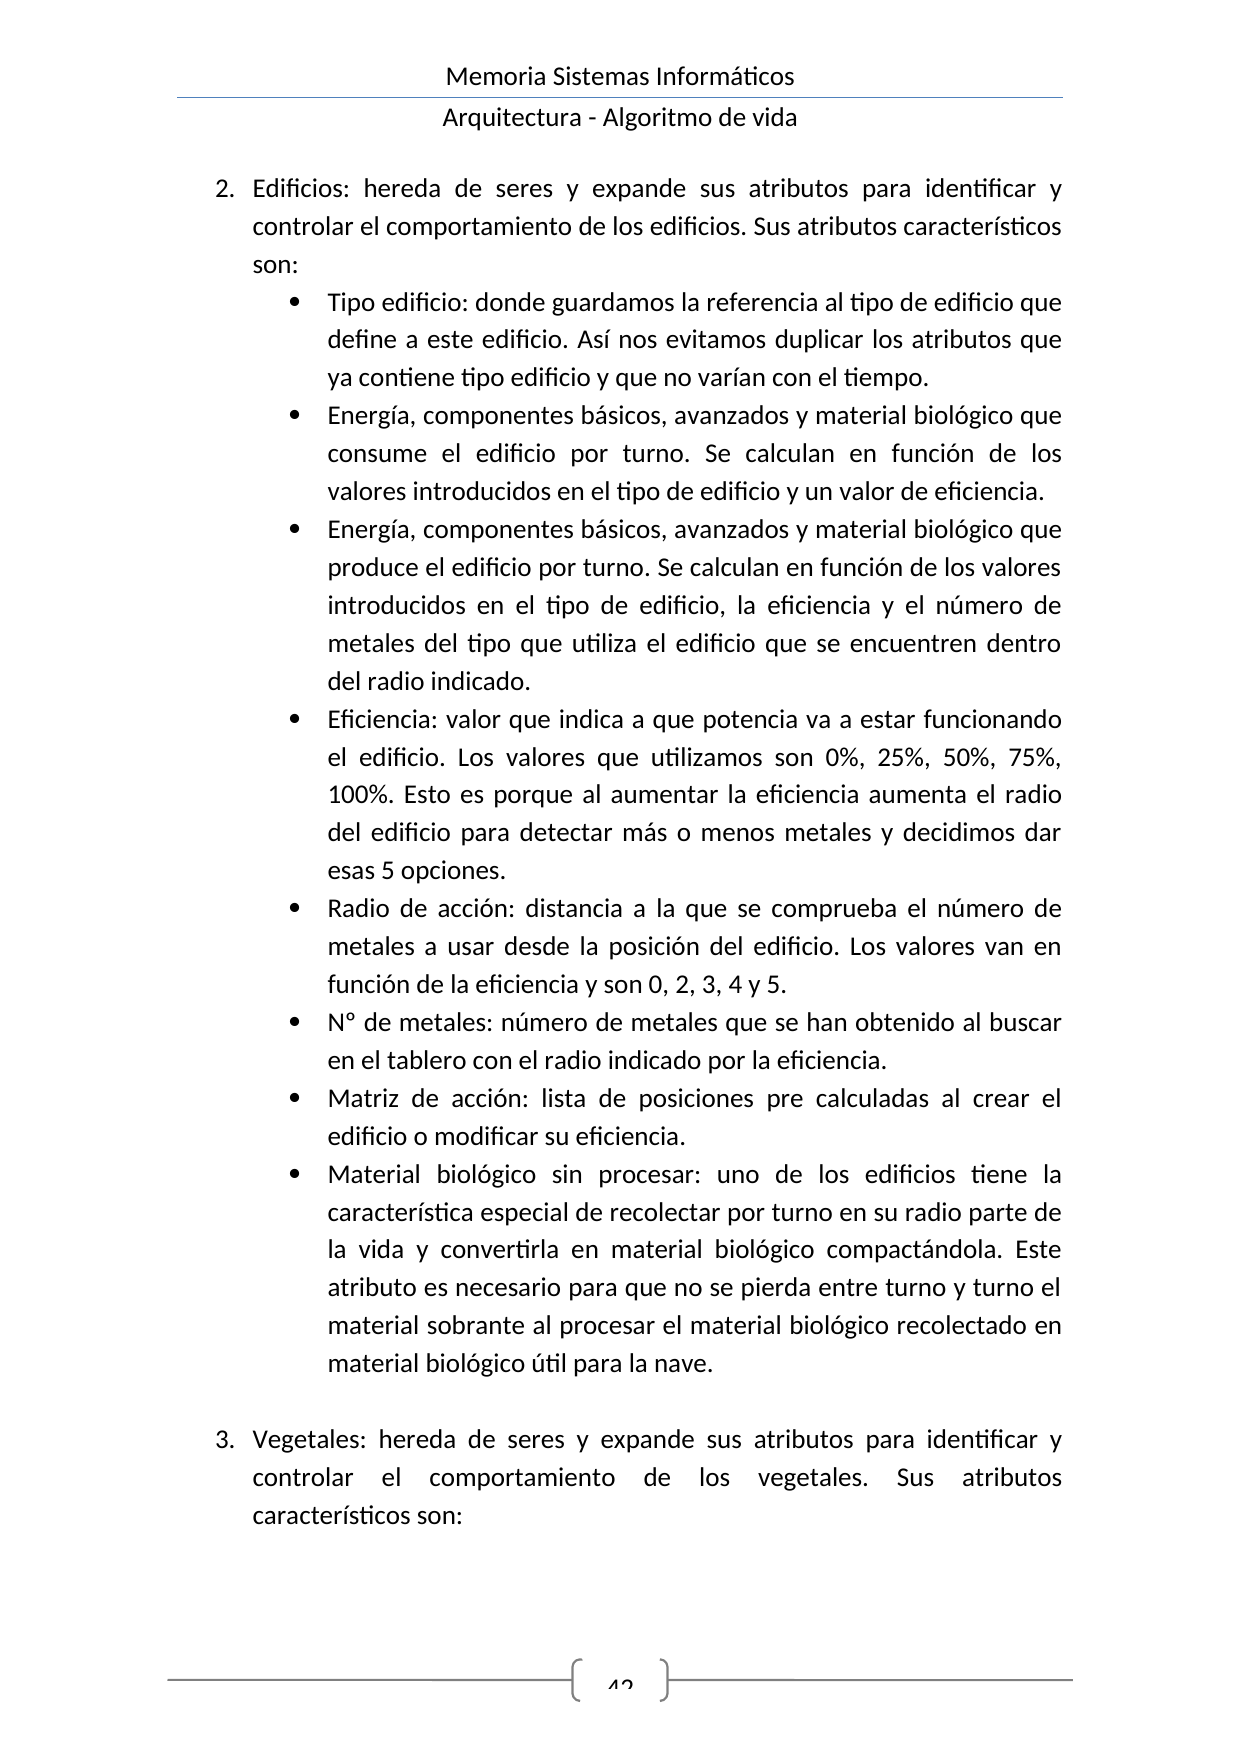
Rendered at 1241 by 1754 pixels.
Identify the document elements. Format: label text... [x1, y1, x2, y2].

list Matriz de acción: lista de posiciones pre calculadas al crear el edificio o modificar su eficiencia. [290, 1081, 1063, 1152]
list Eficiencia: valor que indica a que potencia va a estar funcionando el edificio. Los valores que utilizamos son 0%, 25%, 50%, 75%, 100%. Esto es porque al aumentar la eficiencia aumenta el radio del edificio para detectar más o menos metales y decidimos dar esas 5 opciones. [290, 702, 1063, 887]
list Tipo edificio: donde guardamos la referencia al tipo de edificio que define a este edificio. Así nos evitamos duplicar los atributos que ya contiene tipo edificio y que no varían con el tiempo. [290, 285, 1063, 394]
list Vegetales: hereda de seres y expande sus atributos para identificar y controlar el comportamiento de los vegetales. Sus atributos característicos son: [215, 1422, 1063, 1531]
list Energía, componentes básicos, avanzados y material biológico que produce el edificio por turno. Se calculan en función de los valores introducidos en el tipo de edificio, la eficiencia y el número de metales del tipo que utiliza el edificio que se encuentren dentro del radio indicado. [290, 512, 1063, 697]
list Radio de acción: distancia a la que se comprueba el número de metales a usar desde la posición del edificio. Los valores van en función de la eficiencia y son 0, 2, 3, 4 y 5. [290, 891, 1063, 1000]
list Energía, componentes básicos, avanzados y material biológico que consume el edificio por turno. Se calculan en función de los valores introducidos en el tipo de edificio y un valor de eficiencia. [290, 398, 1063, 507]
list Edificios: hereda de seres y expande sus atributos para identificar y controlar el comportamiento de los edificios. Sus atributos característicos son: [215, 171, 1063, 280]
list Nº de metales: número de metales que se han obtenido al buscar en el tablero con el radio indicado por la eficiencia. [290, 1005, 1063, 1076]
list Material biológico sin procesar: uno de los edificios tiene la característica especial de recolectar por turno en su radio parte de la vida y convertirla en material biológico compactándola. Este atributo es necesario para que no se pierda entre turno y turno el material sobrante al procesar el material biológico recolectado en material biológico útil para la nave. [290, 1157, 1063, 1379]
